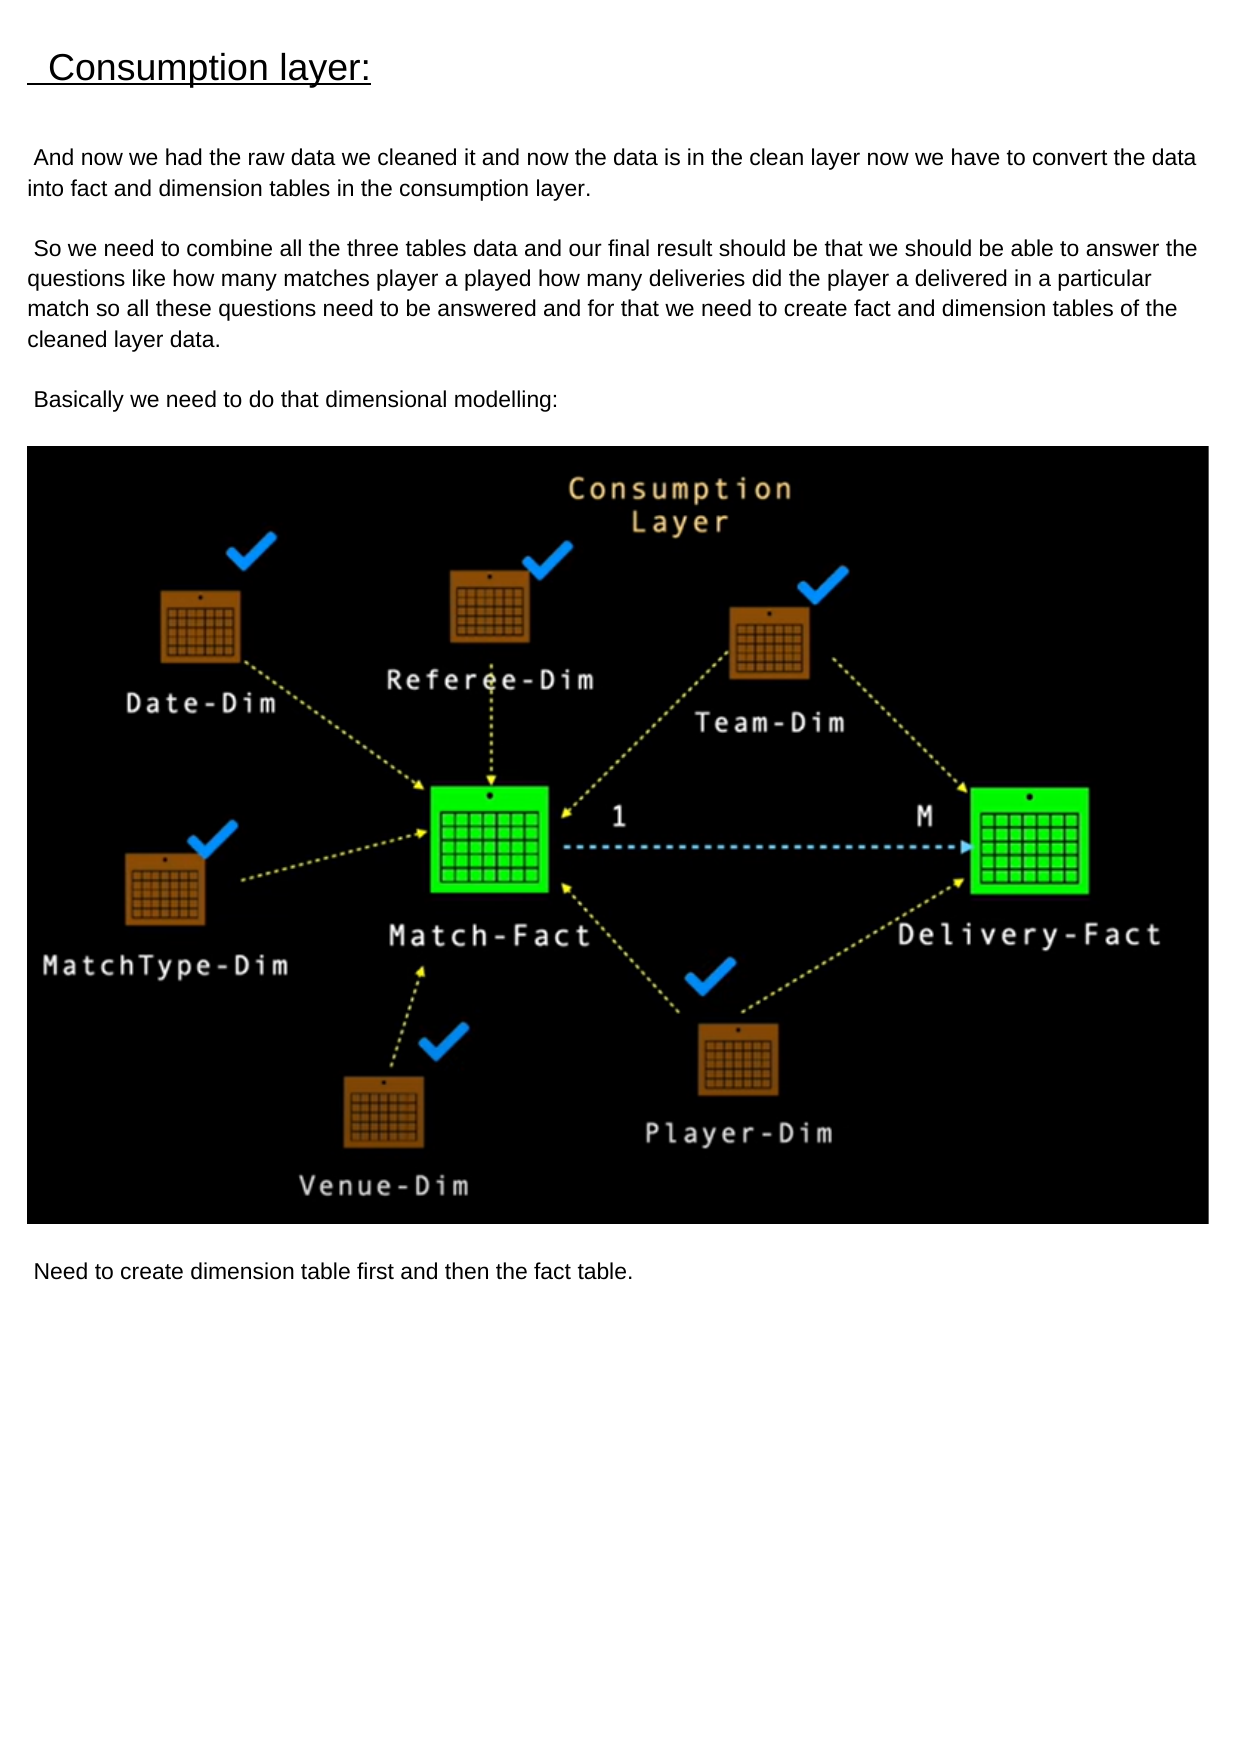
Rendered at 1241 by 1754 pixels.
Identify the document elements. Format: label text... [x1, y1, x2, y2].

text Need to create dimension table first and then the fact table. [27, 1258, 1209, 1284]
text Consumption layer: [27, 45, 1209, 88]
text And now we had the raw data we cleaned it and now the data is in the clean layer now we have to convert the data into fact and dimension tables in the consumption layer. [27, 144, 1209, 201]
text Basically we need to do that dimensional modelling: [27, 386, 1209, 412]
text So we need to combine all the three tables data and our final result should be that we should be able to answer the questions like how many matches player a played how many deliveries did the player a delivered in a particular match so all these questions need to be answered and for that we need to create fact and dimension tables of the cleaned layer data. [27, 235, 1209, 352]
picture [27, 446, 1209, 1224]
